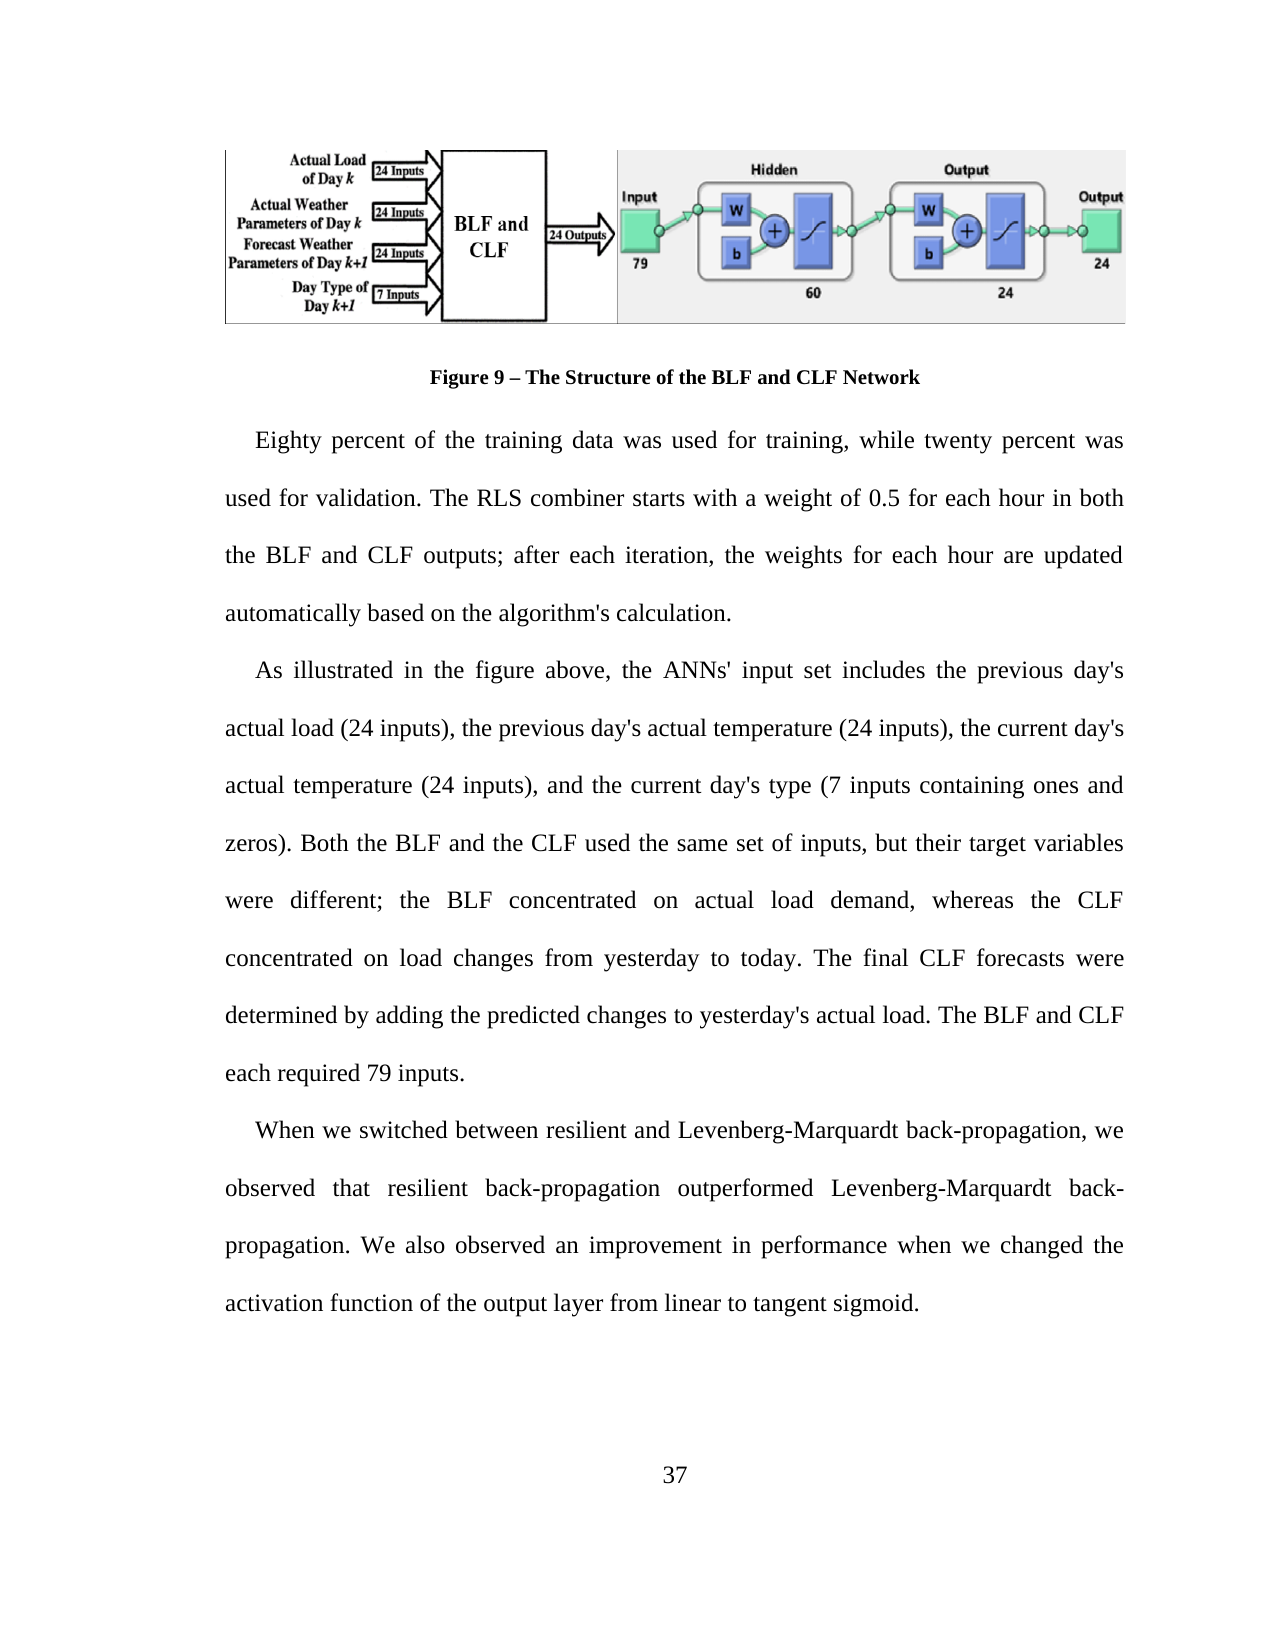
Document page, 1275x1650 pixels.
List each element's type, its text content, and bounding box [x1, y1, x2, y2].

text Figure 9 – The Structure of the BLF and CLF Network [225, 365, 1125, 389]
text When we switched between resilient and Levenberg-Marquardt back-propagation, we observed that resilient back-propagation outperformed Levenberg-Marquardt back-propagation. We also observed an improvement in performance when we changed the activation function of the output layer from linear to tangent sigmoid. [225, 1115, 1125, 1317]
text As illustrated in the figure above, the ANNs' input set includes the previous day's actual load (24 inputs), the previous day's actual temperature (24 inputs), the current day's actual temperature (24 inputs), and the current day's type (7 inputs containing ones and zeros). Both the BLF and the CLF used the same set of inputs, but their target variables were different; the BLF concentrated on actual load demand, whereas the CLF concentrated on load changes from yesterday to today. The final CLF forecasts were determined by adding the predicted changes to yesterday's actual load. The BLF and CLF each required 79 inputs. [225, 655, 1125, 1087]
text Eighty percent of the training data was used for training, while twenty percent was used for validation. The RLS combiner starts with a weight of 0.5 for each hour in both the BLF and CLF outputs; after each iteration, the weights for each hour are updated automatically based on the algorithm's calculation. [225, 425, 1125, 627]
picture [225, 150, 1125, 324]
